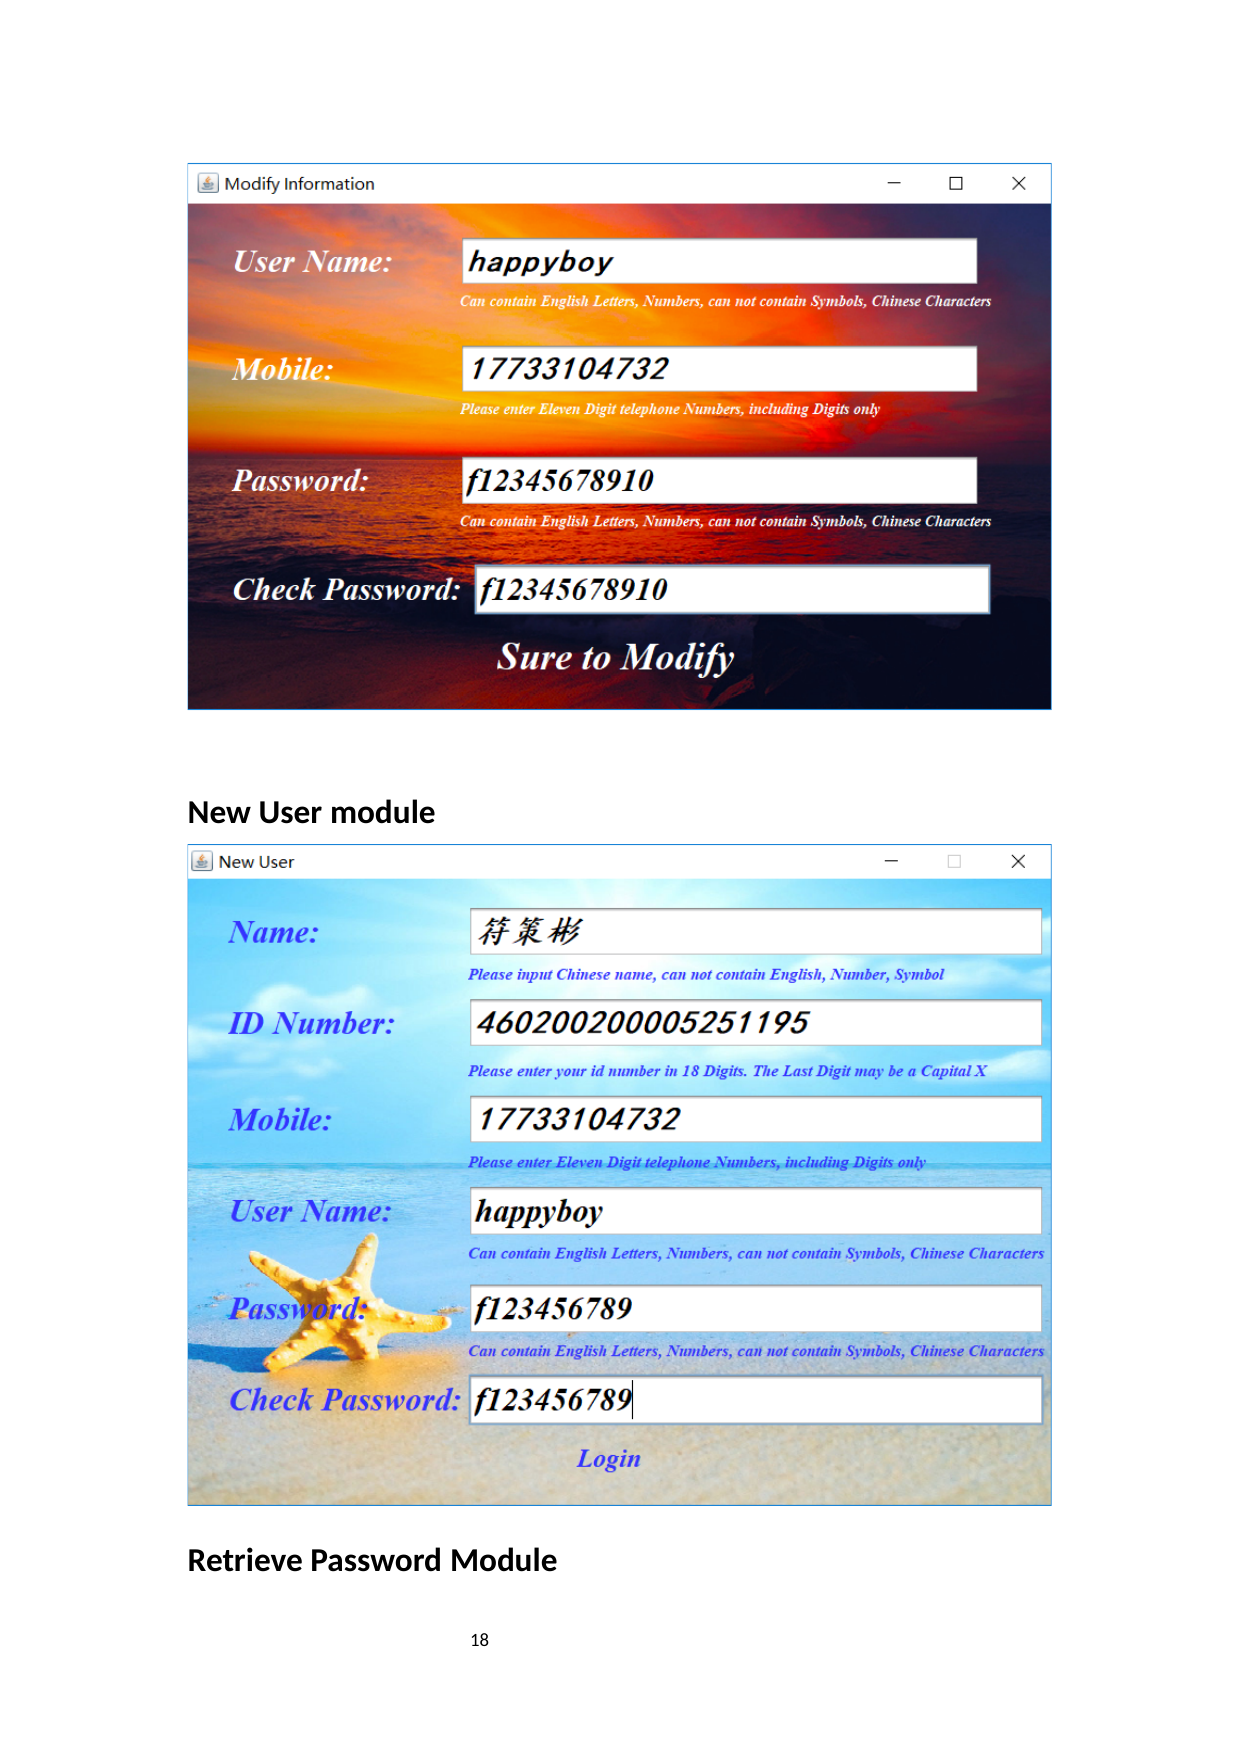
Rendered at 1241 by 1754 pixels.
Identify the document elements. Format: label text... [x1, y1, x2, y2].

text Retrieve Password Module [187, 1527, 1053, 1592]
picture [187, 844, 1052, 1506]
text New User module [187, 779, 1053, 844]
picture [187, 162, 1052, 711]
